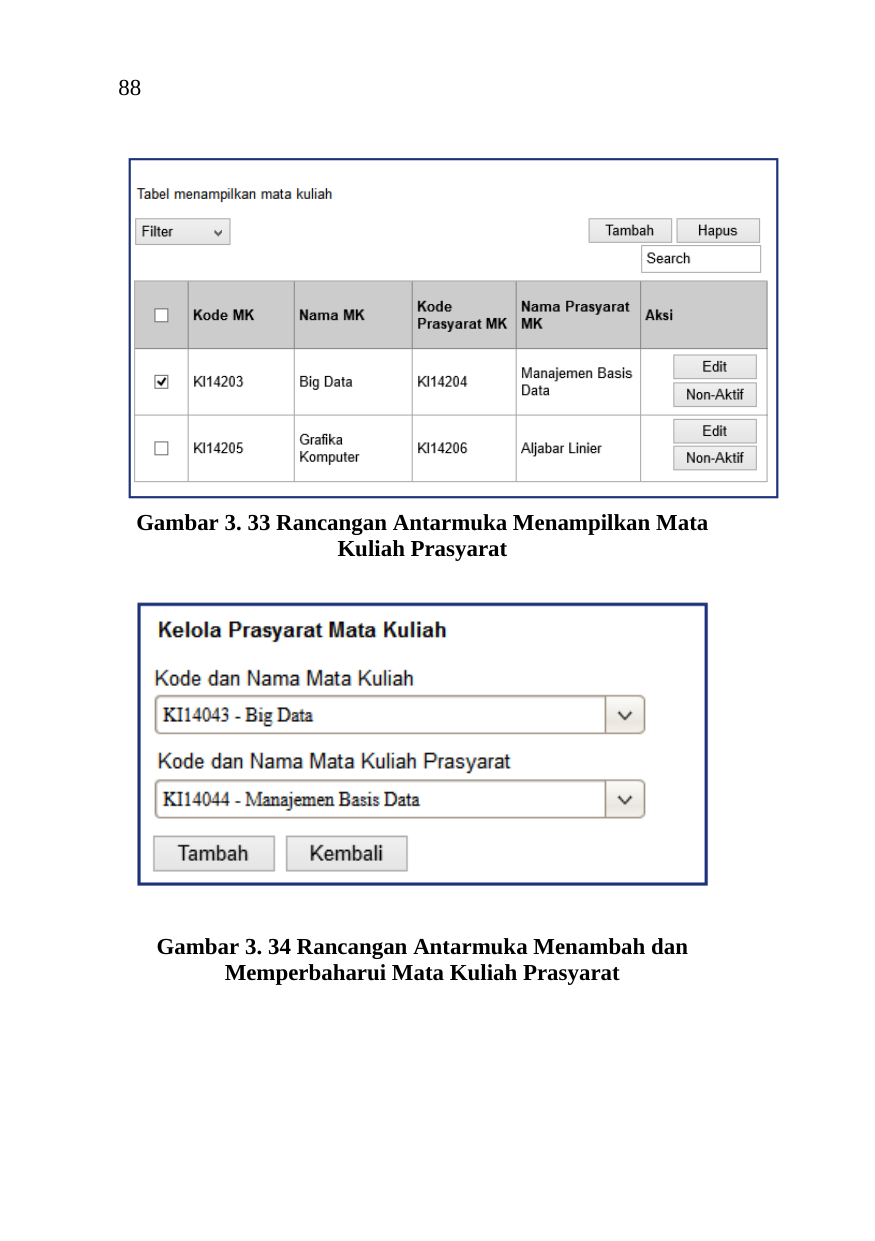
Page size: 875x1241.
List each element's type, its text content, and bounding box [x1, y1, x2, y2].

picture [118, 147, 788, 509]
picture [118, 582, 729, 912]
